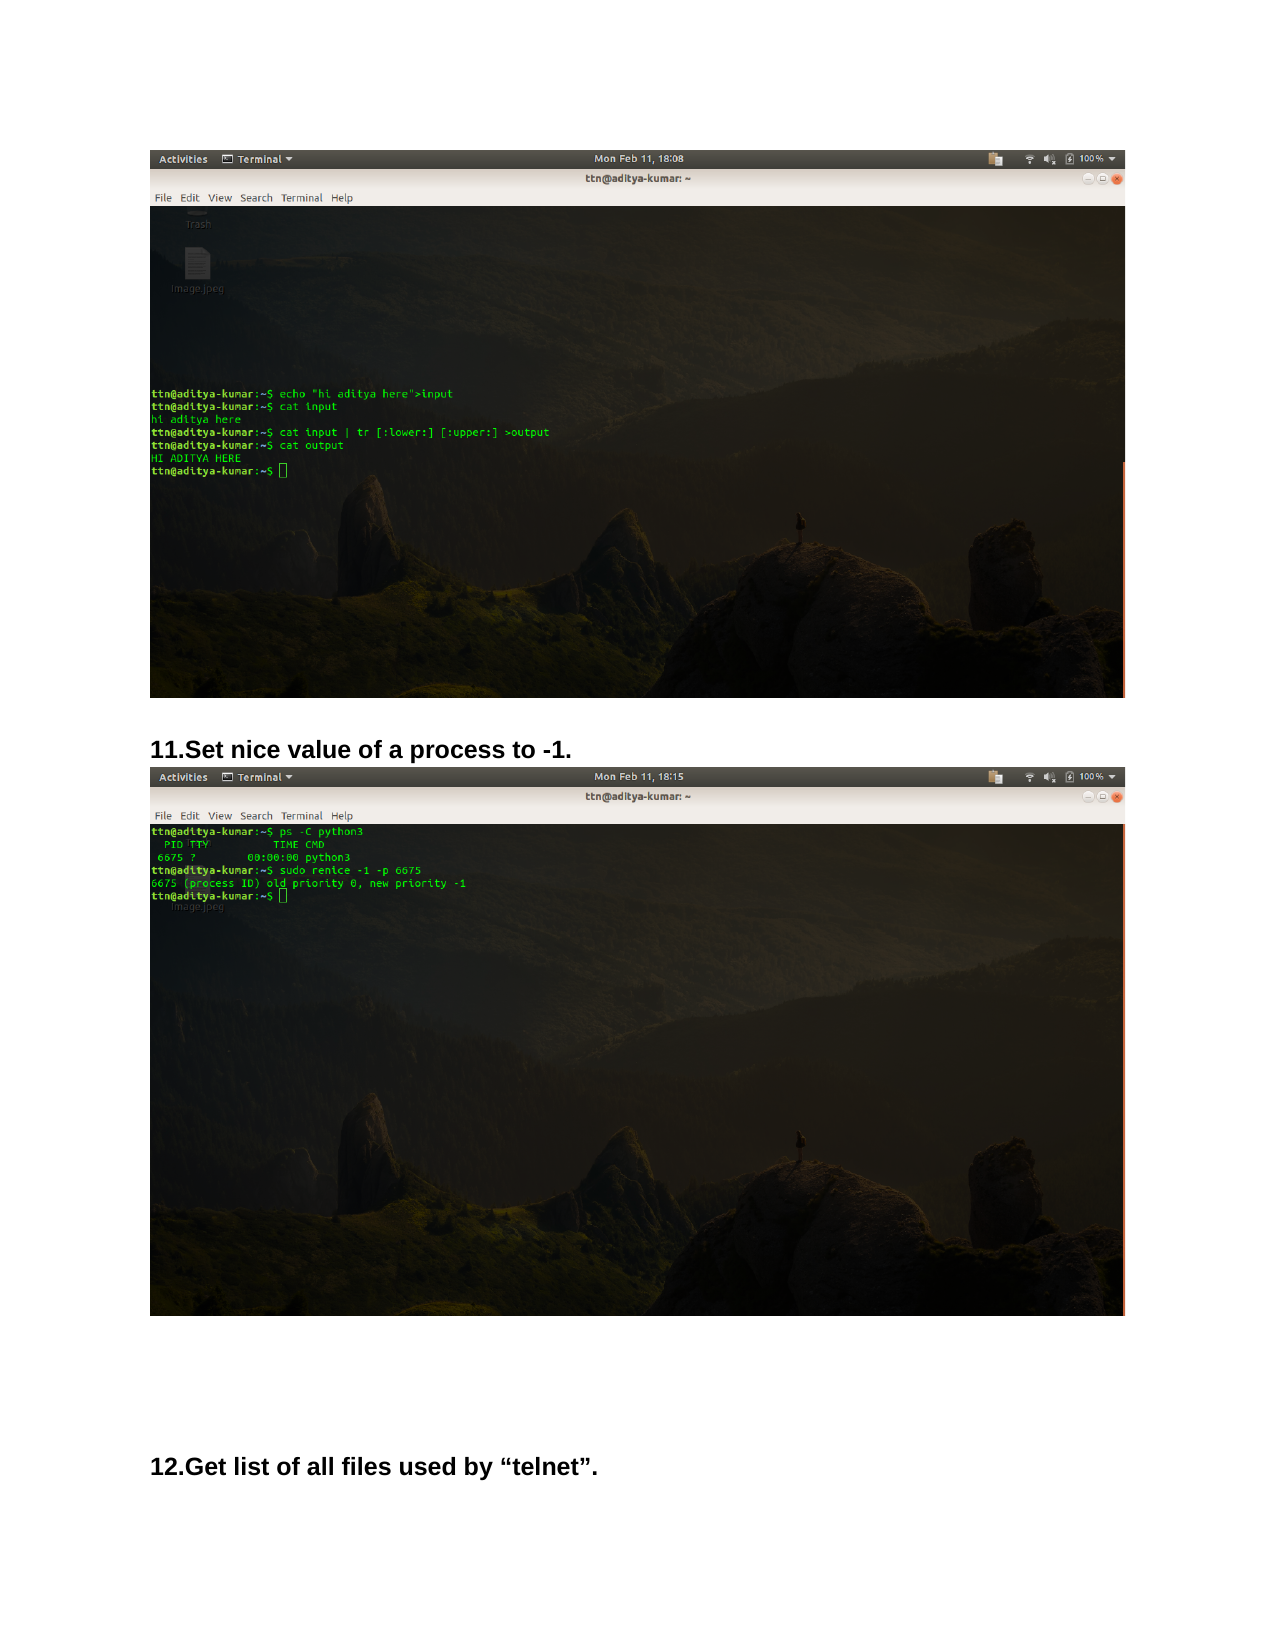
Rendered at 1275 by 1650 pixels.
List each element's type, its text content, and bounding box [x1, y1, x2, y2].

text 12.Get list of all files used by “telnet”. [150, 1452, 1125, 1480]
picture [150, 767, 1125, 1316]
picture [150, 150, 1125, 698]
text 11.Set nice value of a process to -1. [150, 735, 1125, 763]
